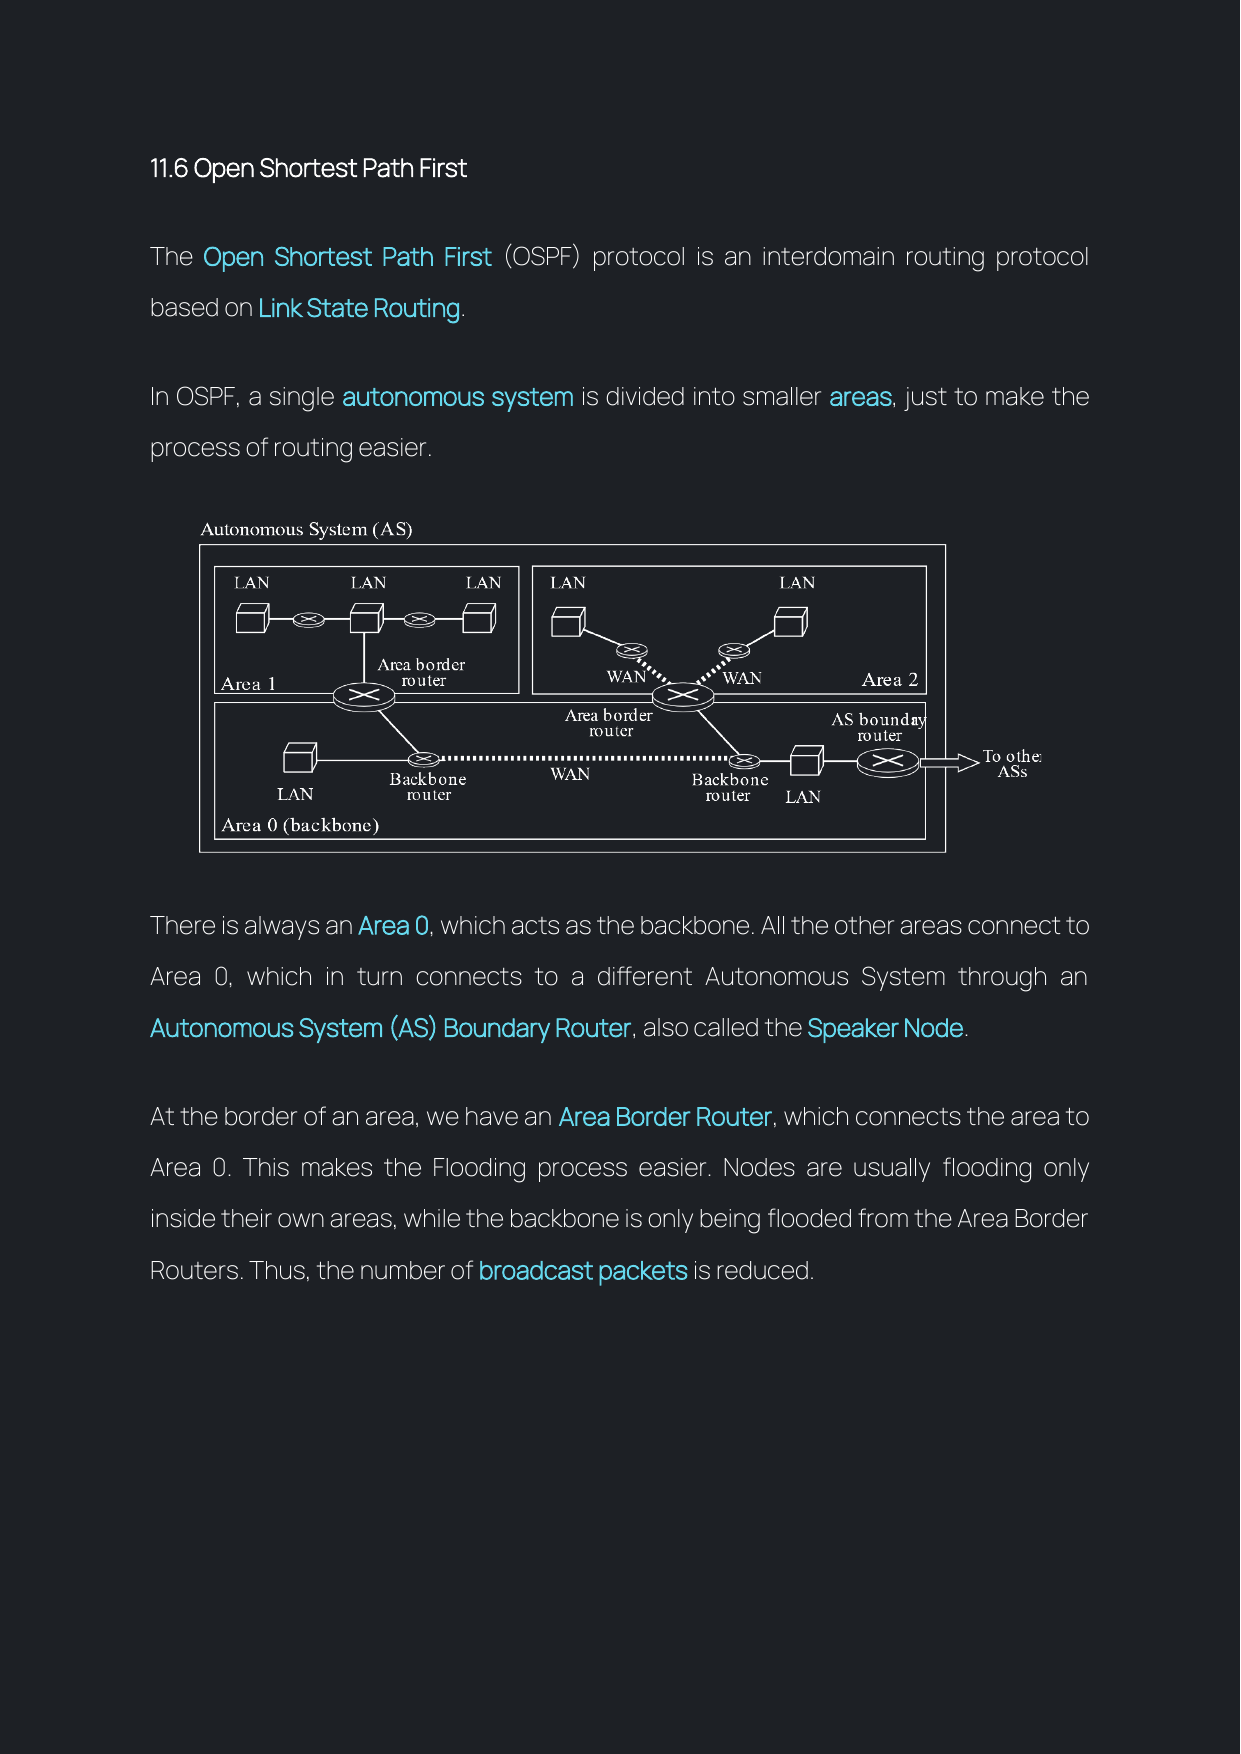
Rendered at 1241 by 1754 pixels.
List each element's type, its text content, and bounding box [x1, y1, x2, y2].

text In OSPF, a single autonomous system is divided into smaller areas, just to make the process of routing easier. [150, 379, 1090, 464]
text The Open Shortest Path First (OSPF) protocol is an interdomain routing protocol based on Link State Routing. [150, 239, 1090, 324]
text There is always an Area 0, which acts as the backbone. All the other areas connect to Area 0, which in turn connects to a different Autonomous System through an Autonomous System (AS) Boundary Router, also called the Speaker Node. [150, 907, 1090, 1044]
subtitle 11.6 Open Shortest Path First [150, 150, 1090, 184]
text At the border of an area, we have an Area Border Router, which connects the area to Area 0. This makes the Flooding process easier. Nodes are usually flooding only inside their own areas, while the backbone is only being flooded from the Area Border Routers. Thus, the number of broadcast packets is reduced. [150, 1099, 1090, 1287]
picture [199, 518, 1042, 853]
